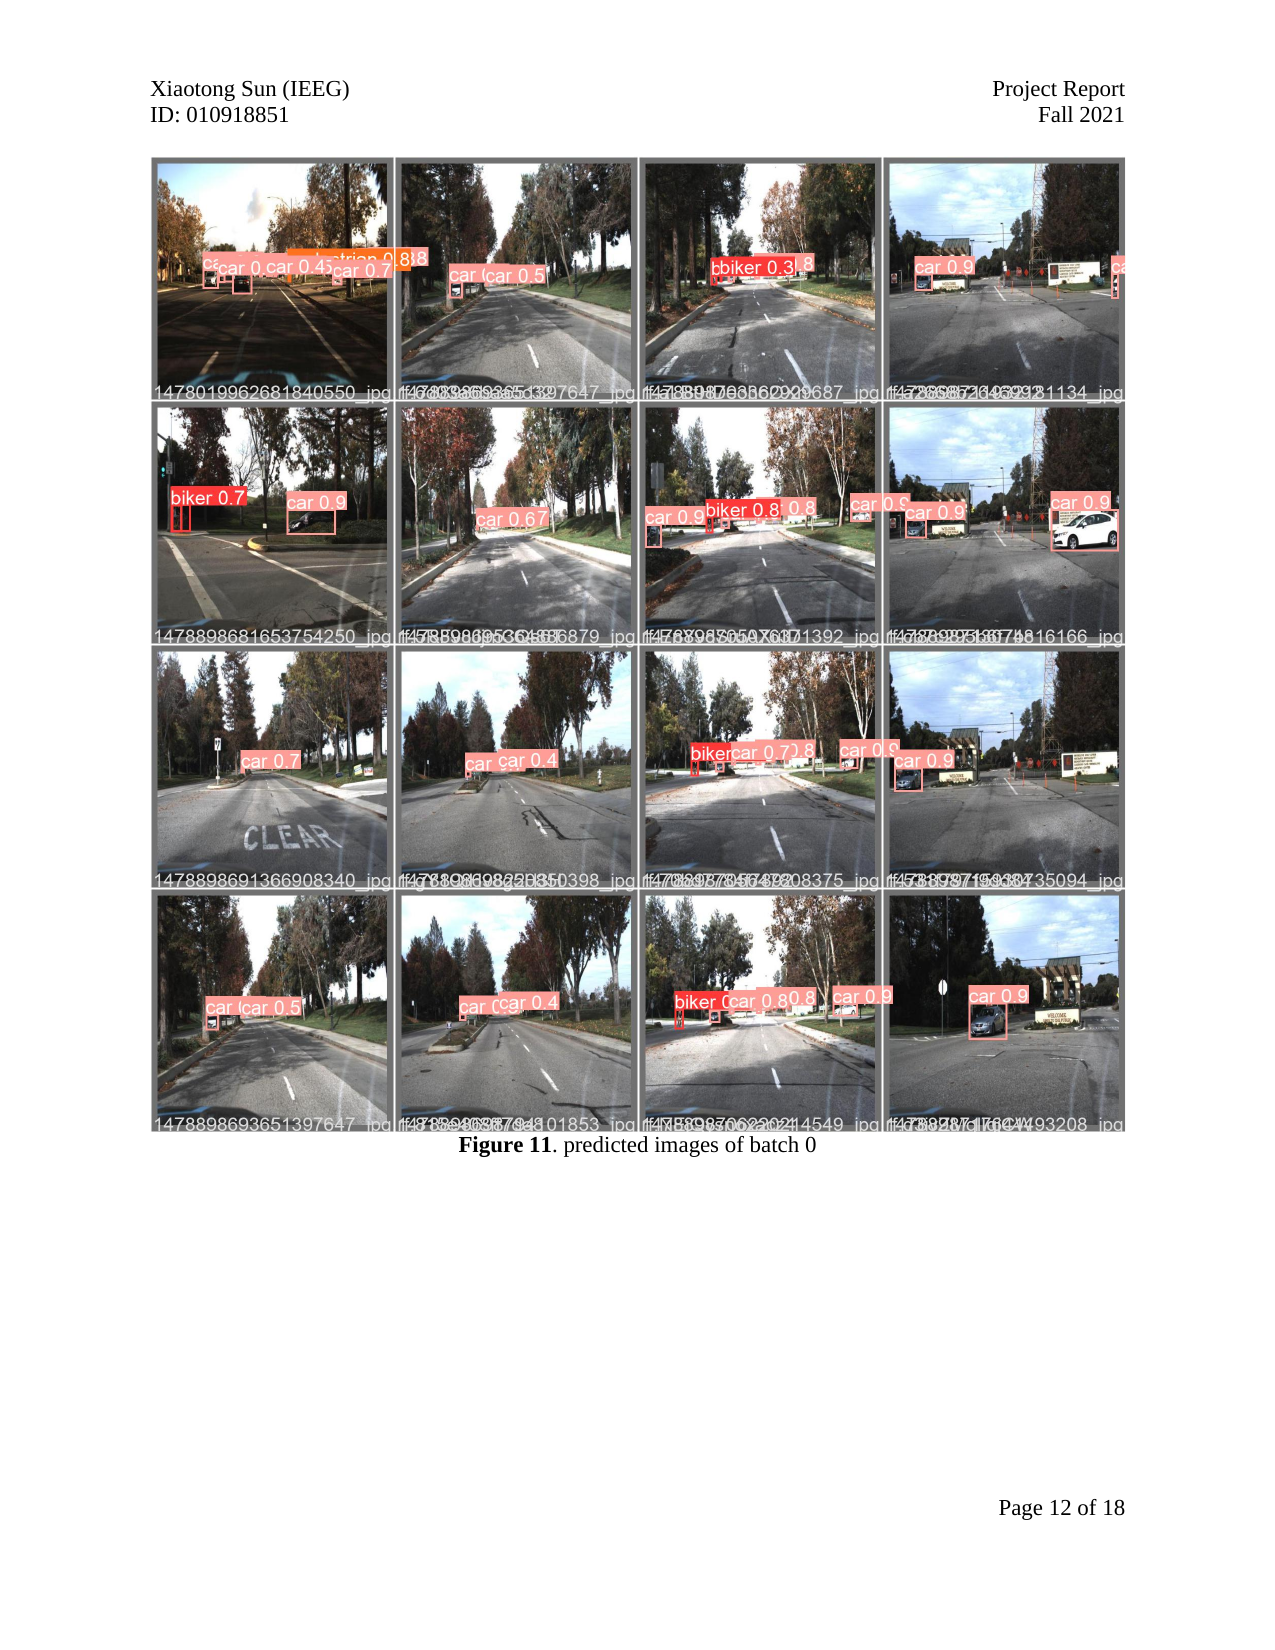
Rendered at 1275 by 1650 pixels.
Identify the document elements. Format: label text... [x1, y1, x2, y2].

text Figure 11. predicted images of batch 0 [150, 1132, 1125, 1158]
picture [150, 156, 1125, 1132]
